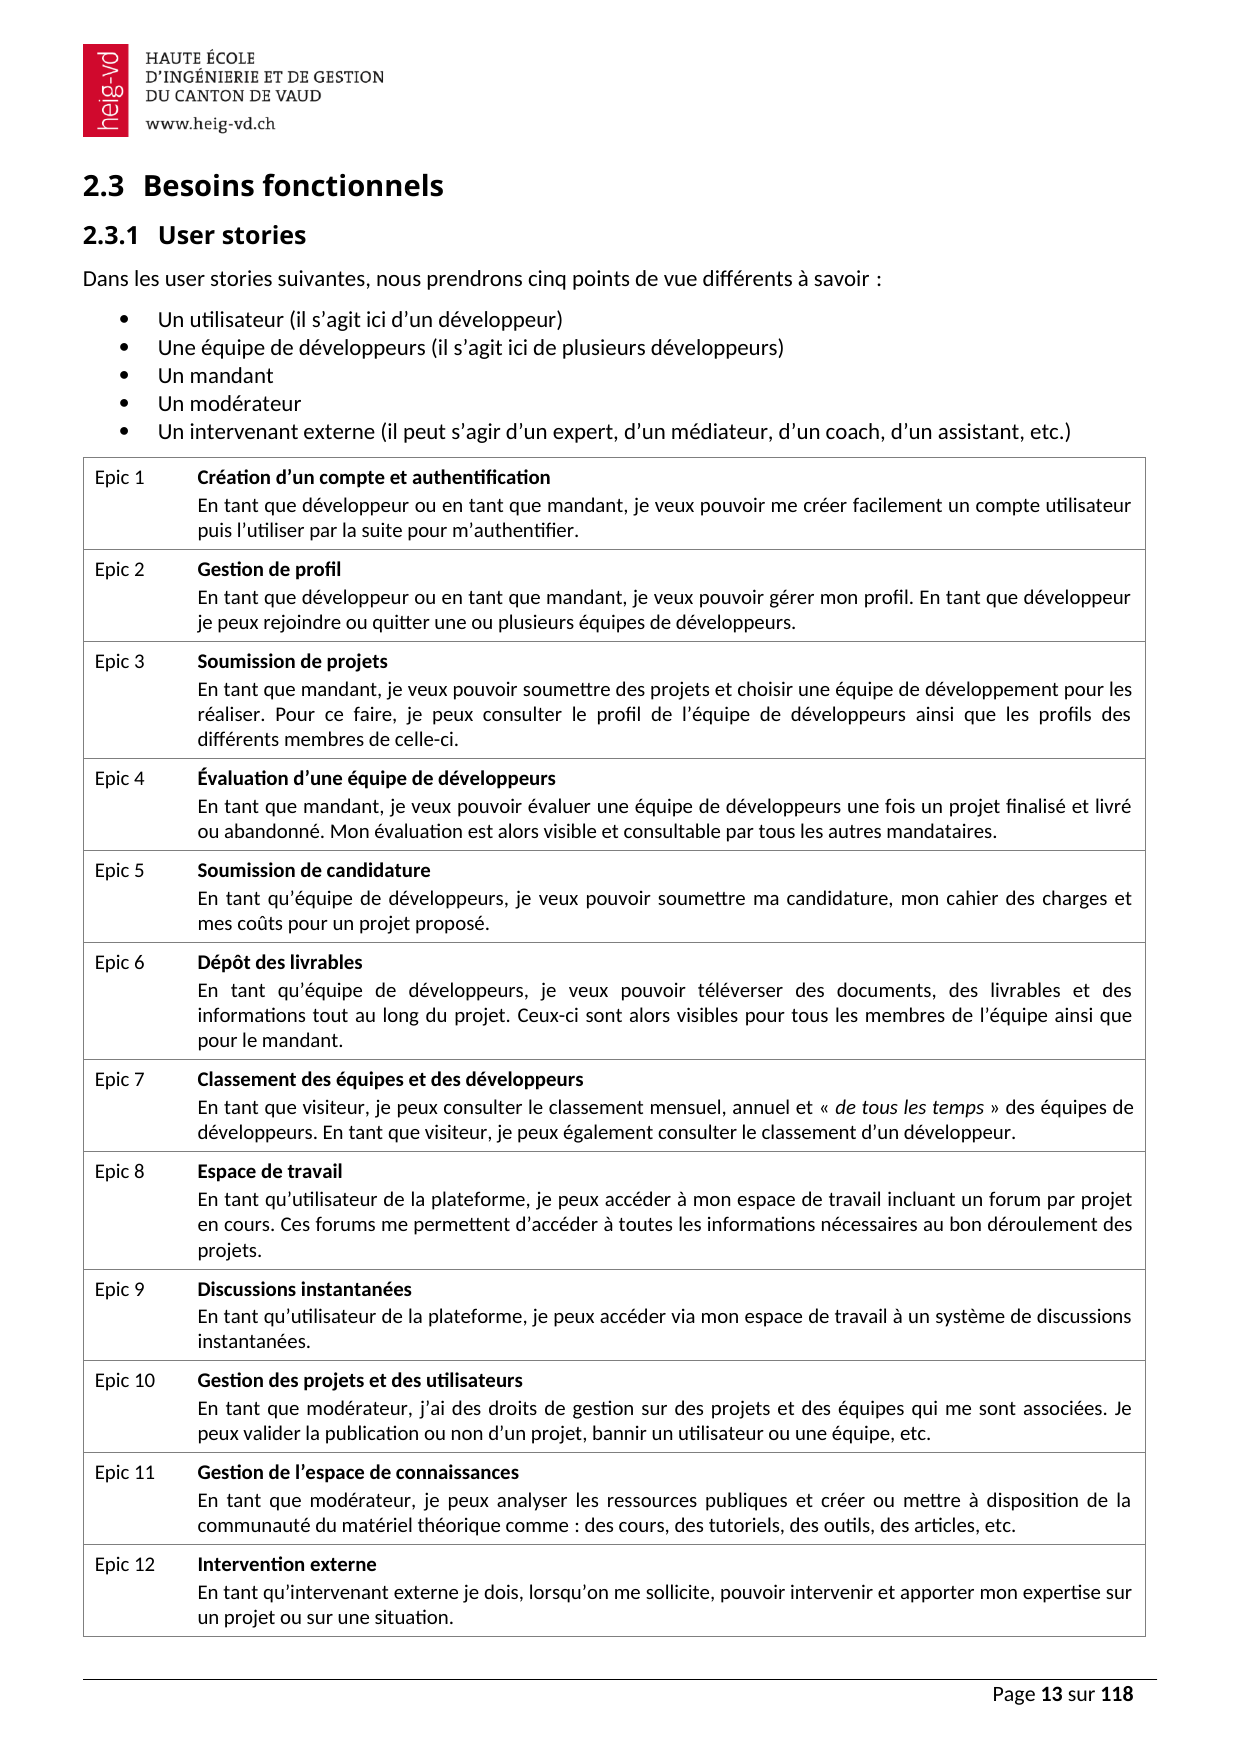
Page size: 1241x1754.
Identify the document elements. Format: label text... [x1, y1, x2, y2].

table_cell Classement des équipes et des développeurs En tant que visiteur, je peux consulter le classement mensuel, annuel et « de tous les temps » des équipes de développeurs. En tant que visiteur, je peux également consulter le classement d’un développeur. [186, 1060, 1145, 1151]
table_cell Gestion de profil En tant que développeur ou en tant que mandant, je veux pouvoir gérer mon profil. En tant que développeur je peux rejoindre ou quitter une ou plusieurs équipes de développeurs. [186, 550, 1145, 641]
table_cell Epic 7 [84, 1060, 186, 1151]
text Dans les user stories suivantes, nous prendrons cinq points de vue différents à savoir : [83, 264, 1157, 292]
table_cell Évaluation d’une équipe de développeurs En tant que mandant, je veux pouvoir évaluer une équipe de développeurs une fois un projet finalisé et livré ou abandonné. Mon évaluation est alors visible et consultable par tous les autres mandataires. [186, 759, 1145, 850]
list Un modérateur [120, 389, 1157, 417]
table_header Création d’un compte et authentification En tant que développeur ou en tant que mandant, je veux pouvoir me créer facilement un compte utilisateur puis l’utiliser par la suite pour m’authentifier. [186, 458, 1145, 549]
table_cell Epic 5 [84, 851, 186, 942]
table_cell Epic 10 [84, 1361, 186, 1452]
table_cell Espace de travail En tant qu’utilisateur de la plateforme, je peux accéder à mon espace de travail incluant un forum par projet en cours. Ces forums me permettent d’accéder à toutes les informations nécessaires au bon déroulement des projets. [186, 1152, 1145, 1268]
list Un utilisateur (il s’agit ici d’un développeur) [120, 305, 1157, 333]
table_cell Epic 11 [84, 1453, 186, 1544]
table_cell Intervention externe En tant qu’intervenant externe je dois, lorsqu’on me sollicite, pouvoir intervenir et apporter mon expertise sur un projet ou sur une situation. [186, 1545, 1145, 1636]
list Un intervenant externe (il peut s’agir d’un expert, d’un médiateur, d’un coach, d’un assistant, etc.) [120, 417, 1157, 445]
table_cell Gestion des projets et des utilisateurs En tant que modérateur, j’ai des droits de gestion sur des projets et des équipes qui me sont associées. Je peux valider la publication ou non d’un projet, bannir un utilisateur ou une équipe, etc. [186, 1361, 1145, 1452]
list Une équipe de développeurs (il s’agit ici de plusieurs développeurs) [120, 333, 1157, 361]
table_cell Dépôt des livrables En tant qu’équipe de développeurs, je veux pouvoir téléverser des documents, des livrables et des informations tout au long du projet. Ceux-ci sont alors visibles pour tous les membres de l’équipe ainsi que pour le mandant. [186, 943, 1145, 1059]
table_cell Epic 9 [84, 1270, 186, 1360]
table_cell Epic 6 [84, 943, 186, 1059]
table_cell Epic 2 [84, 550, 186, 641]
picture [83, 44, 384, 137]
table_cell Gestion de l’espace de connaissances En tant que modérateur, je peux analyser les ressources publiques et créer ou mettre à disposition de la communauté du matériel théorique comme : des cours, des tutoriels, des outils, des articles, etc. [186, 1453, 1145, 1544]
table_cell Discussions instantanées En tant qu’utilisateur de la plateforme, je peux accéder via mon espace de travail à un système de discussions instantanées. [186, 1270, 1145, 1360]
table_cell Epic 3 [84, 642, 186, 758]
table_cell Soumission de projets En tant que mandant, je veux pouvoir soumettre des projets et choisir une équipe de développement pour les réaliser. Pour ce faire, je peux consulter le profil de l’équipe de développeurs ainsi que les profils des différents membres de celle-ci. [186, 642, 1145, 758]
subtitle Besoins fonctionnels [83, 165, 1157, 205]
table_cell Soumission de candidature En tant qu’équipe de développeurs, je veux pouvoir soumettre ma candidature, mon cahier des charges et mes coûts pour un projet proposé. [186, 851, 1145, 942]
table_cell Epic 8 [84, 1152, 186, 1268]
subtitle User stories [83, 218, 1157, 252]
list Un mandant [120, 361, 1157, 389]
table_cell Epic 12 [84, 1545, 186, 1636]
table_header Epic 1 [84, 458, 186, 549]
table_cell Epic 4 [84, 759, 186, 850]
